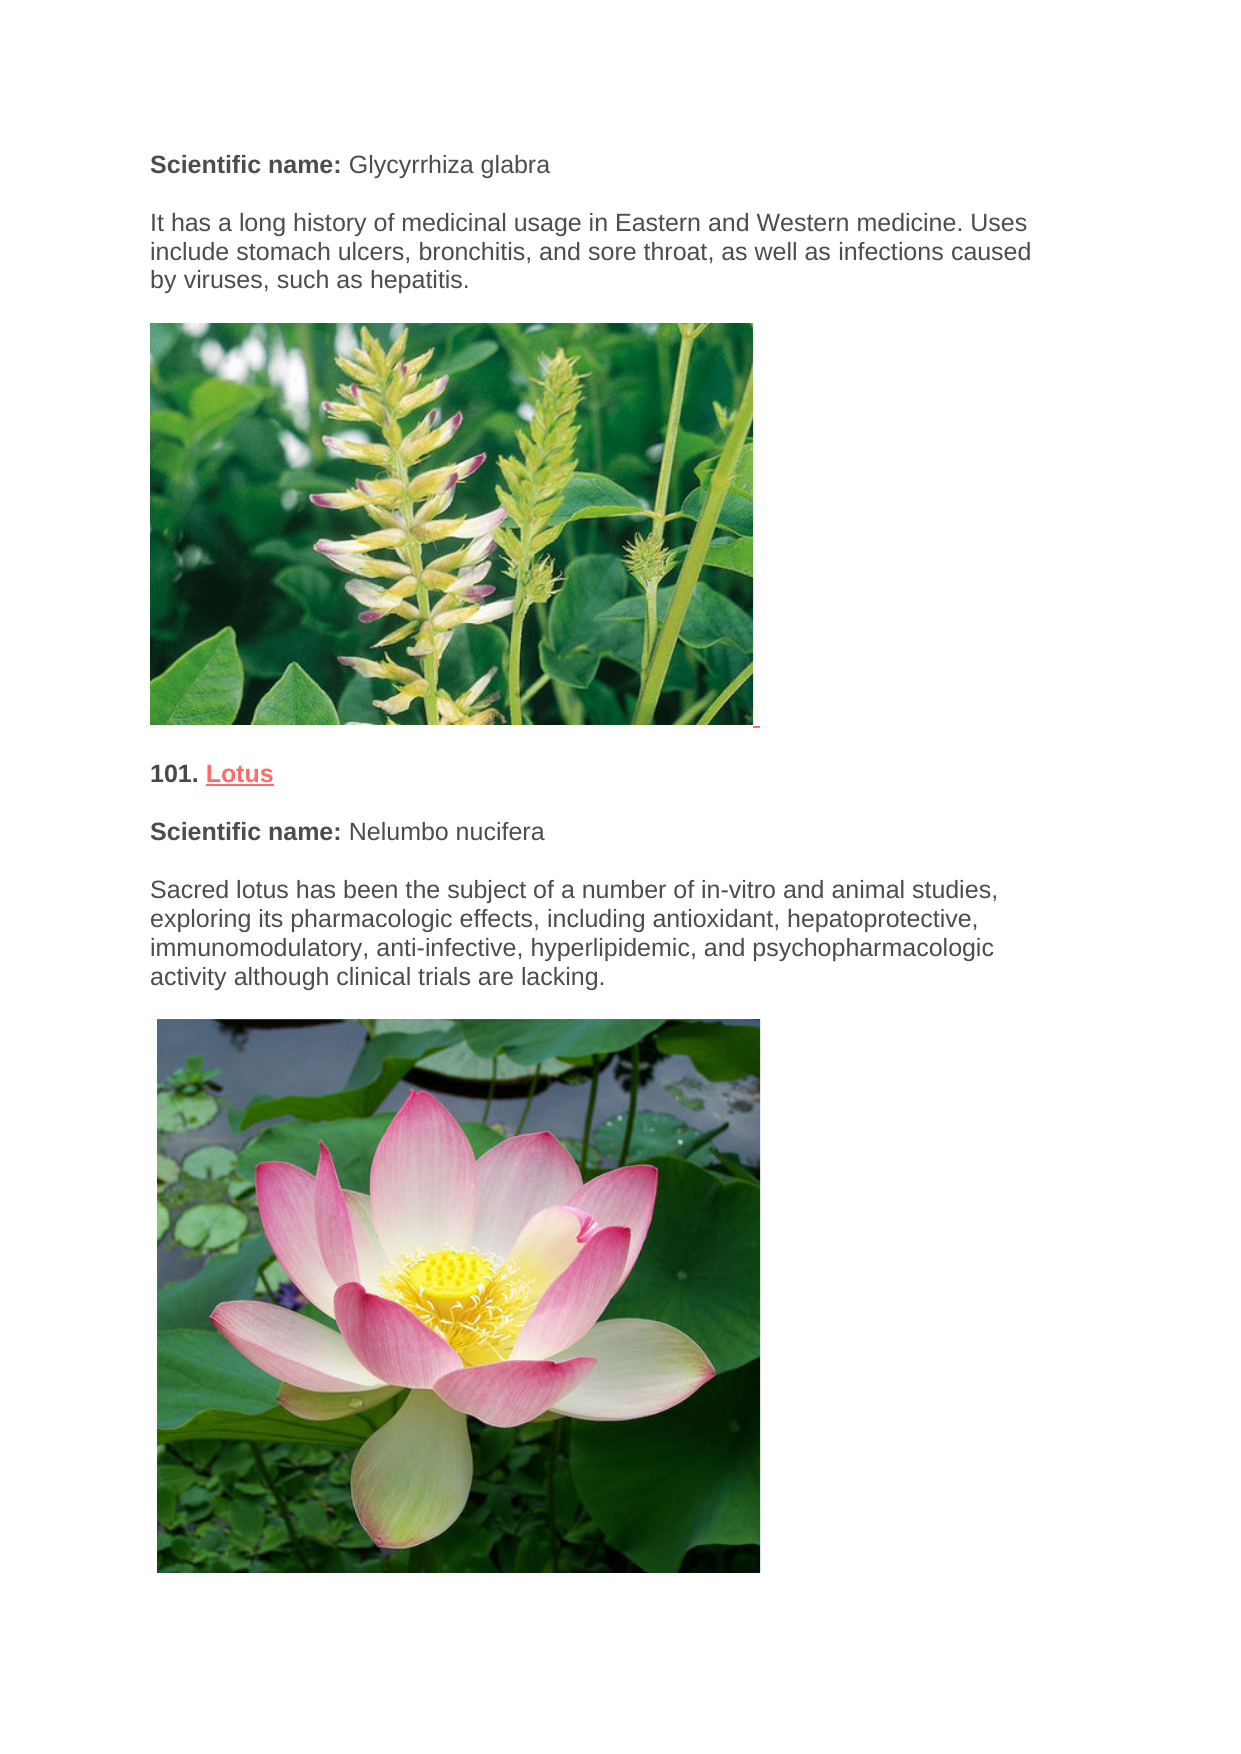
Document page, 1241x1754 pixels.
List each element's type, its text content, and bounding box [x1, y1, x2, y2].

text Sacred lotus has been the subject of a number of in-vitro and animal studies, exploring its pharmacologic effects, including antioxidant, hepatoprotective, immunomodulatory, anti-infective, hyperlipidemic, and psychopharmacologic activity although clinical trials are lacking. [150, 875, 1090, 990]
picture [150, 323, 754, 725]
text 101. Lotus [150, 759, 1090, 788]
text Scientific name: Nelumbo nucifera [150, 817, 1090, 846]
text Scientific name: Glycyrrhiza glabra [150, 150, 1090, 179]
picture [157, 1019, 760, 1573]
text It has a long history of medicinal usage in Eastern and Western medicine. Uses include stomach ulcers, bronchitis, and sore throat, as well as infections caused by viruses, such as hepatitis. [150, 208, 1090, 294]
